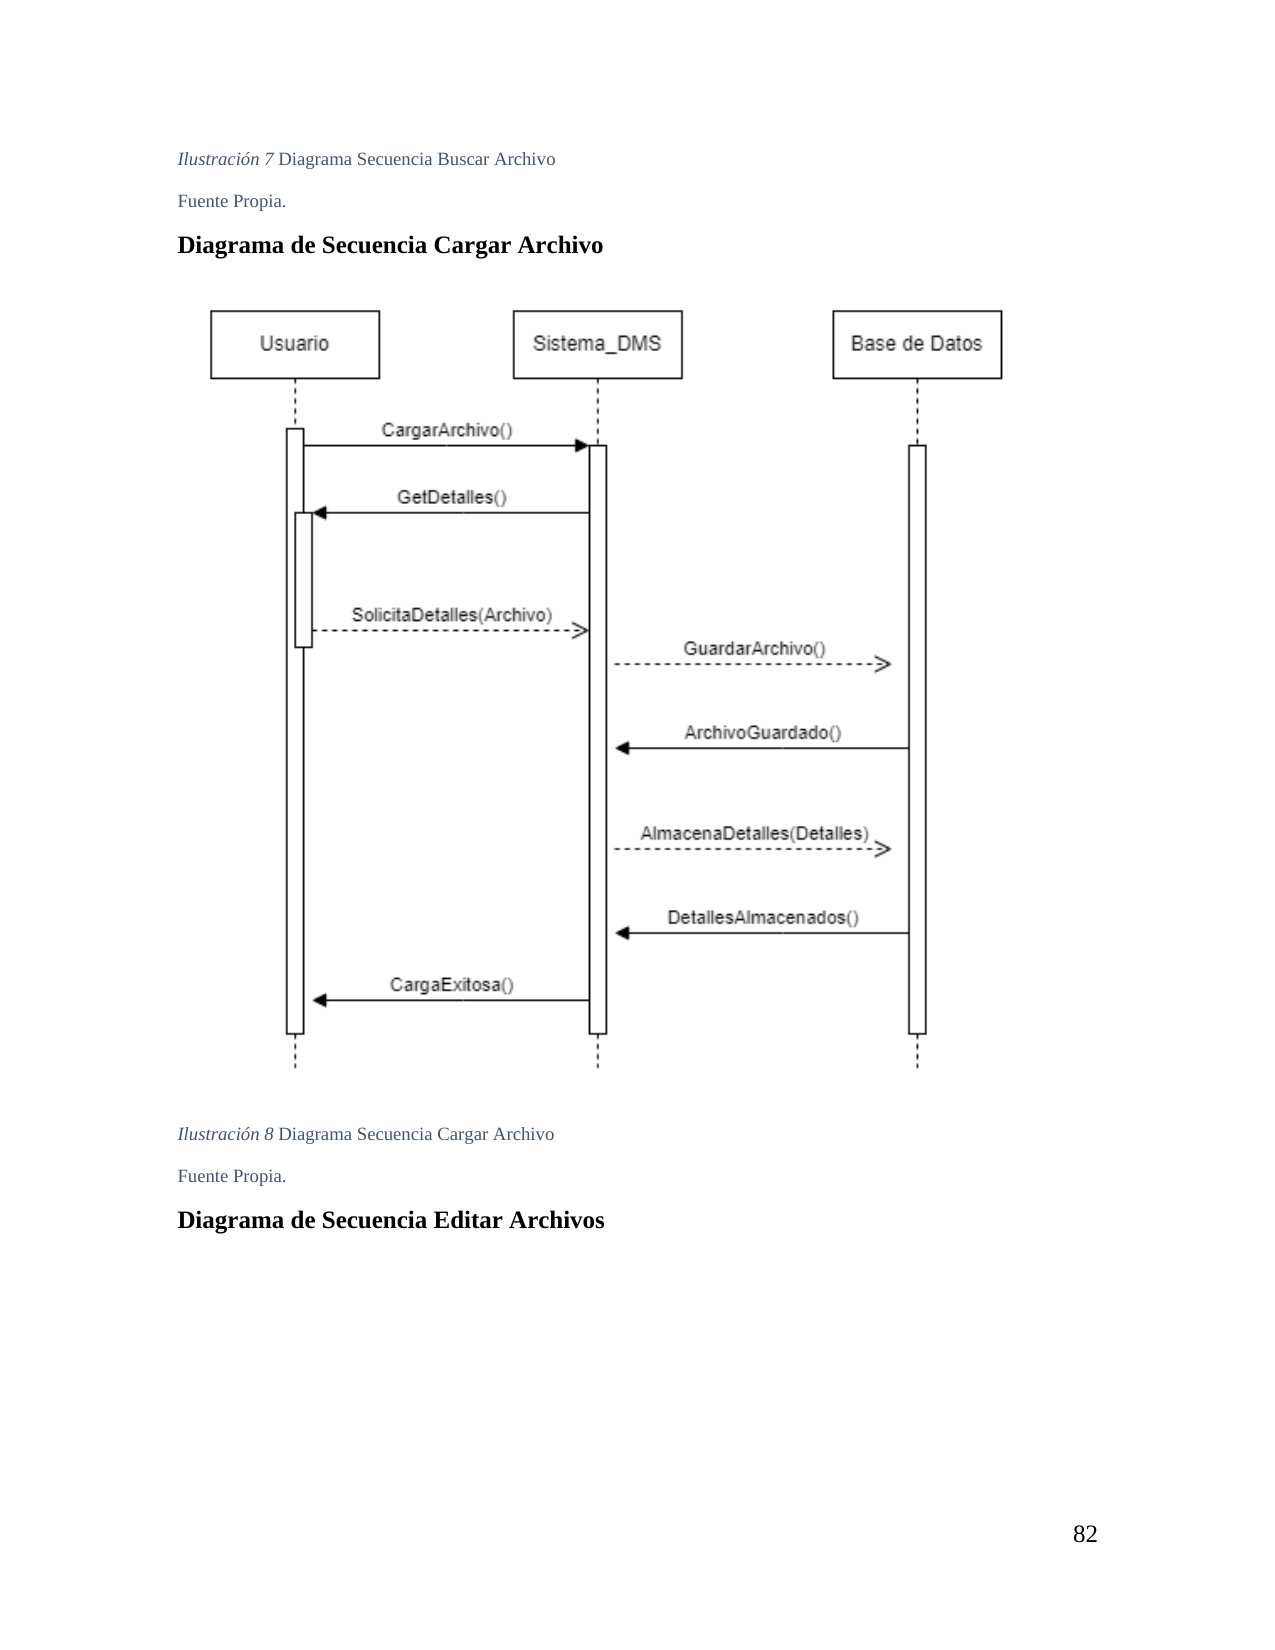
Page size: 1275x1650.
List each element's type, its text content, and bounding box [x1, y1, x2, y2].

text Fuente Propia. [177, 1165, 1098, 1187]
text Ilustración 7 Diagrama Secuencia Buscar Archivo [177, 148, 1098, 169]
text Ilustración 8 Diagrama Secuencia Cargar Archivo [177, 1123, 1098, 1144]
picture [177, 277, 1038, 1104]
text Fuente Propia. [177, 190, 1098, 212]
text Diagrama de Secuencia Editar Archivos [177, 1205, 1098, 1234]
text Diagrama de Secuencia Cargar Archivo [177, 230, 1098, 259]
